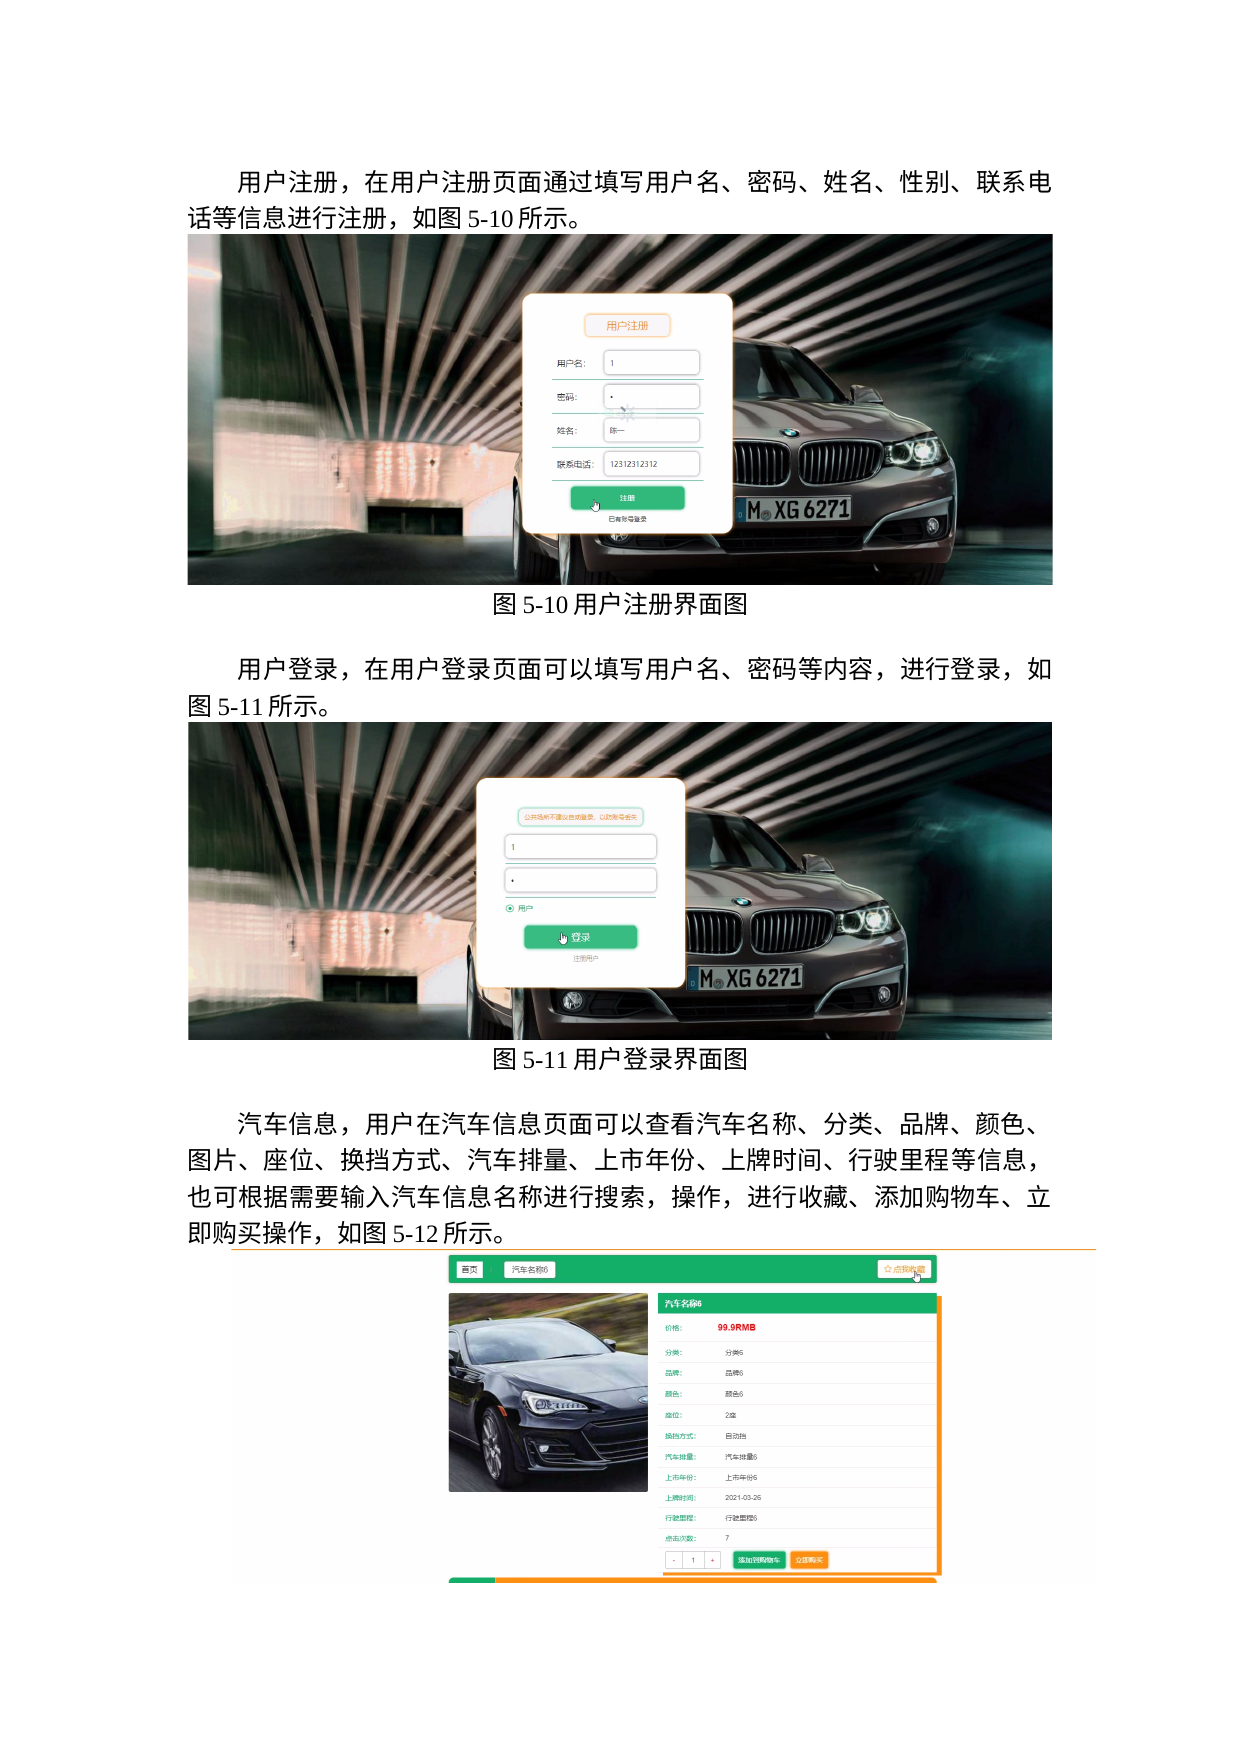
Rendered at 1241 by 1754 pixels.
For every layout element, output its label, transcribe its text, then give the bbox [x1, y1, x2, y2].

text 用户注册，在用户注册页面通过填写用户名、密码、姓名、性别、联系电话等信息进行注册，如图5-10所示。 [187, 162, 1053, 234]
text 汽车信息，用户在汽车信息页面可以查看汽车名称、分类、品牌、颜色、图片、座位、换挡方式、汽车排量、上市年份、上牌时间、行驶里程等信息，也可根据需要输入汽车信息名称进行搜索，操作，进行收藏、添加购物车、立即购买操作，如图5-12所示。 [187, 1104, 1053, 1249]
picture [188, 722, 1052, 1040]
text 用户登录，在用户登录页面可以填写用户名、密码等内容，进行登录，如图5-11所示。 [187, 650, 1053, 722]
text 图5-11用户登录界面图 [187, 1039, 1053, 1076]
picture [187, 234, 1053, 585]
text 图5-10用户注册界面图 [187, 585, 1053, 621]
picture [231, 1249, 1097, 1583]
